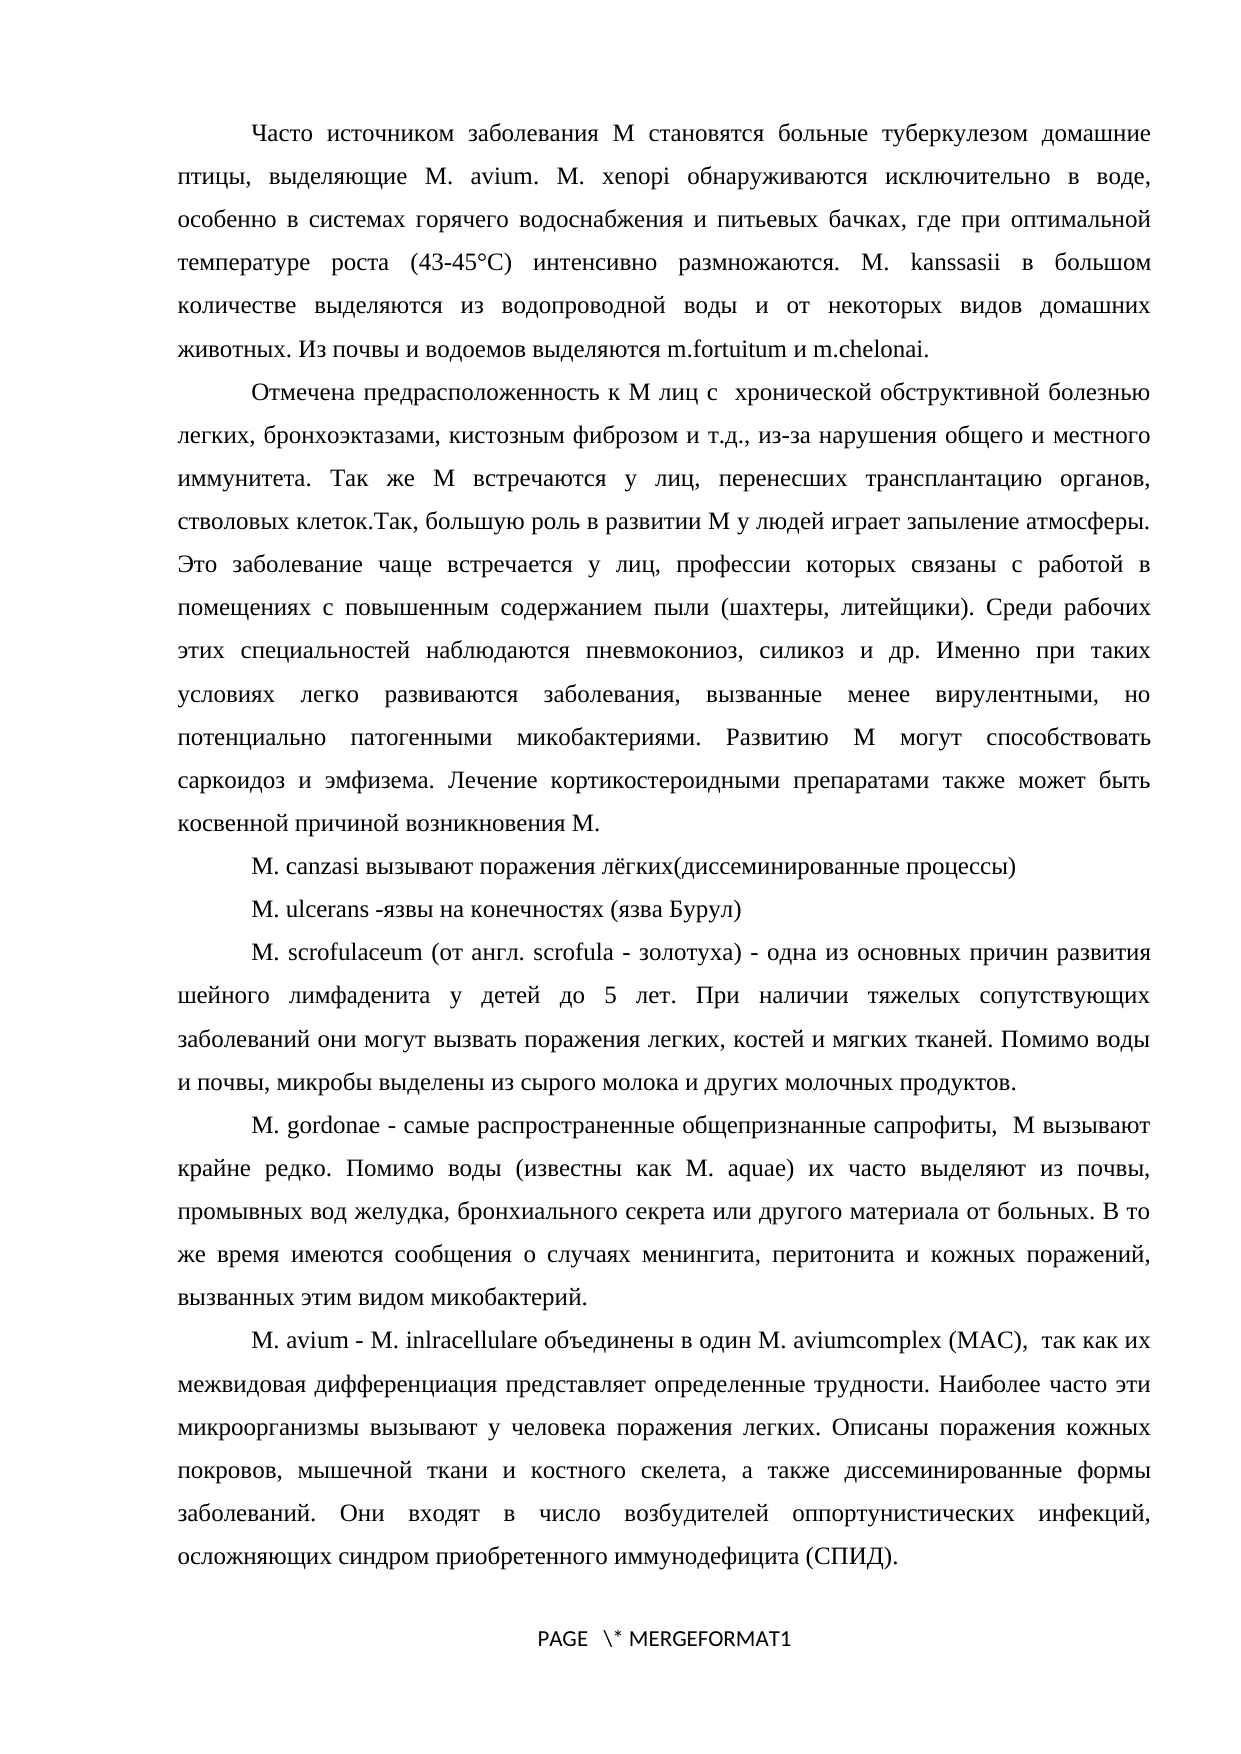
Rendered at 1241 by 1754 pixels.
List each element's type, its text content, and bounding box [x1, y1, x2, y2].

text Часто источником заболевания М становятся больные туберкулезом домашние птицы, выделяющие M. avium. M. xenopi обнаруживаются исключительно в воде, особенно в системах горячего водоснабжения и питьевых бачках, где при оптимальной температуре роста (43-45°С) интенсивно размножаются. M. kanssasii в большом количестве выделяются из водопроводной воды и от некоторых видов домашних животных. Из почвы и водоемов выделяются m.fortuitum и m.chelonai. [177, 118, 1152, 362]
text М. scrofulaceum (от англ. scrofula - золотуха) - одна из основных причин развития шейного лимфаденита у детей до 5 лет. При наличии тяжелых сопутствующих заболеваний они могут вызвать поражения легких, костей и мягких тканей. Помимо воды и почвы, микробы выделены из сырого молока и других молочных продуктов. [177, 937, 1152, 1096]
text М. gordonae - самые распространенные общепризнанные сапрофиты, М вызывают крайне редко. Помимо воды (известны как М. aquae) их часто выделяют из почвы, промывных вод желудка, бронхиального секрета или другого материала от больных. В то же время имеются сообщения о случаях менингита, перитонита и кожных поражений, вызванных этим видом микобактерий. [177, 1110, 1152, 1311]
text М. ulcerans -язвы на конечностях (язва Бурул) [177, 894, 1152, 923]
text M. canzasi вызывают поражения лёгких(диссеминированные процессы) [177, 851, 1152, 880]
text М. avium - М. inlracellulare объединены в один М. aviumcomplex (МАС), так как их межвидовая дифференциация представляет определенные трудности. Наиболее часто эти микроорганизмы вызывают у человека поражения легких. Описаны поражения кожных покровов, мышечной ткани и костного скелета, а также диссеминированные формы заболеваний. Они входят в число возбудителей оппортунистических инфекций, осложняющих синдром приобретенного иммунодефицита (СПИД). [177, 1326, 1152, 1570]
text Отмечена предрасположенность к М лиц с хронической обструктивной болезнью легких, бронхоэктазами, кистозным фиброзом и т.д., из-за нарушения общего и местного иммунитета. Так же М встречаются у лиц, перенесших трансплантацию органов, стволовых клеток.Так, большую роль в развитии М у людей играет запыление атмосферы. Это заболевание чаще встречается у лиц, профессии которых связаны с работой в помещениях с повышенным содержанием пыли (шахтеры, литейщики). Среди рабочих этих специальностей наблюдаются пневмокониоз, силикоз и др. Именно при таких условиях легко развиваются заболевания, вызванные менее вирулентными, но потенциально патогенными микобактериями. Развитию М могут способствовать саркоидоз и эмфизема. Лечение кортикостероидными препаратами также может быть косвенной причиной возникновения М. [177, 377, 1152, 837]
